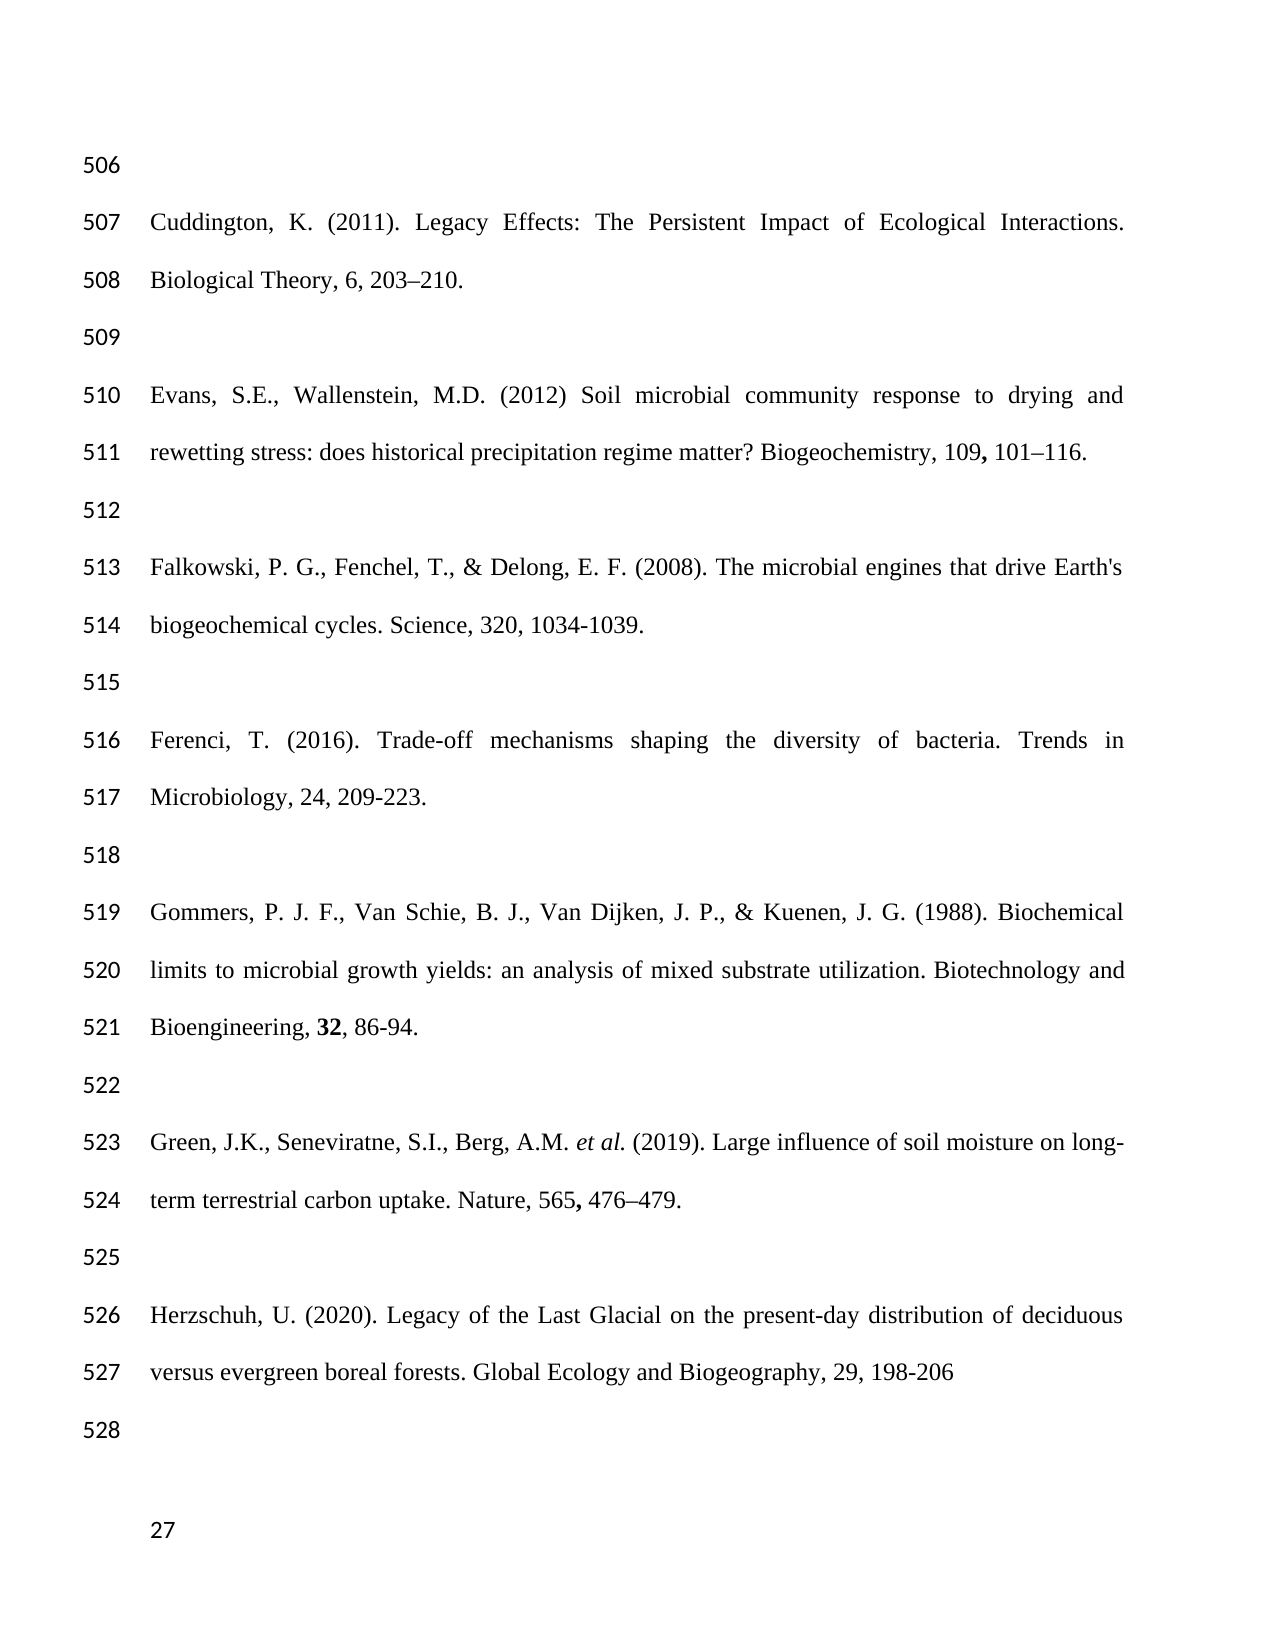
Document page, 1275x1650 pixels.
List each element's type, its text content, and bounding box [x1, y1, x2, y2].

text Falkowski, P. G., Fenchel, T., & Delong, E. F. (2008). The microbial engines that drive Earth's biogeochemical cycles. Science, 320, 1034-1039. [150, 552, 1125, 639]
text Herzschuh, U. (2020). Legacy of the Last Glacial on the present‐day distribution of deciduous versus evergreen boreal forests. Global Ecology and Biogeography, 29, 198-206 [150, 1300, 1125, 1386]
text Ferenci, T. (2016). Trade-off mechanisms shaping the diversity of bacteria. Trends in Microbiology, 24, 209-223. [150, 725, 1125, 811]
text Green, J.K., Seneviratne, S.I., Berg, A.M. et al. (2019). Large influence of soil moisture on long-term terrestrial carbon uptake. Nature, 565, 476–479. [150, 1127, 1125, 1214]
text Cuddington, K. (2011). Legacy Effects: The Persistent Impact of Ecological Interactions. Biological Theory, 6, 203–210. [150, 207, 1125, 294]
text Gommers, P. J. F., Van Schie, B. J., Van Dijken, J. P., & Kuenen, J. G. (1988). Biochemical limits to microbial growth yields: an analysis of mixed substrate utilization. Biotechnology and Bioengineering, 32, 86-94. [150, 897, 1125, 1041]
text Evans, S.E., Wallenstein, M.D. (2012) Soil microbial community response to drying and rewetting stress: does historical precipitation regime matter? Biogeochemistry, 109, 101–116. [150, 380, 1125, 466]
